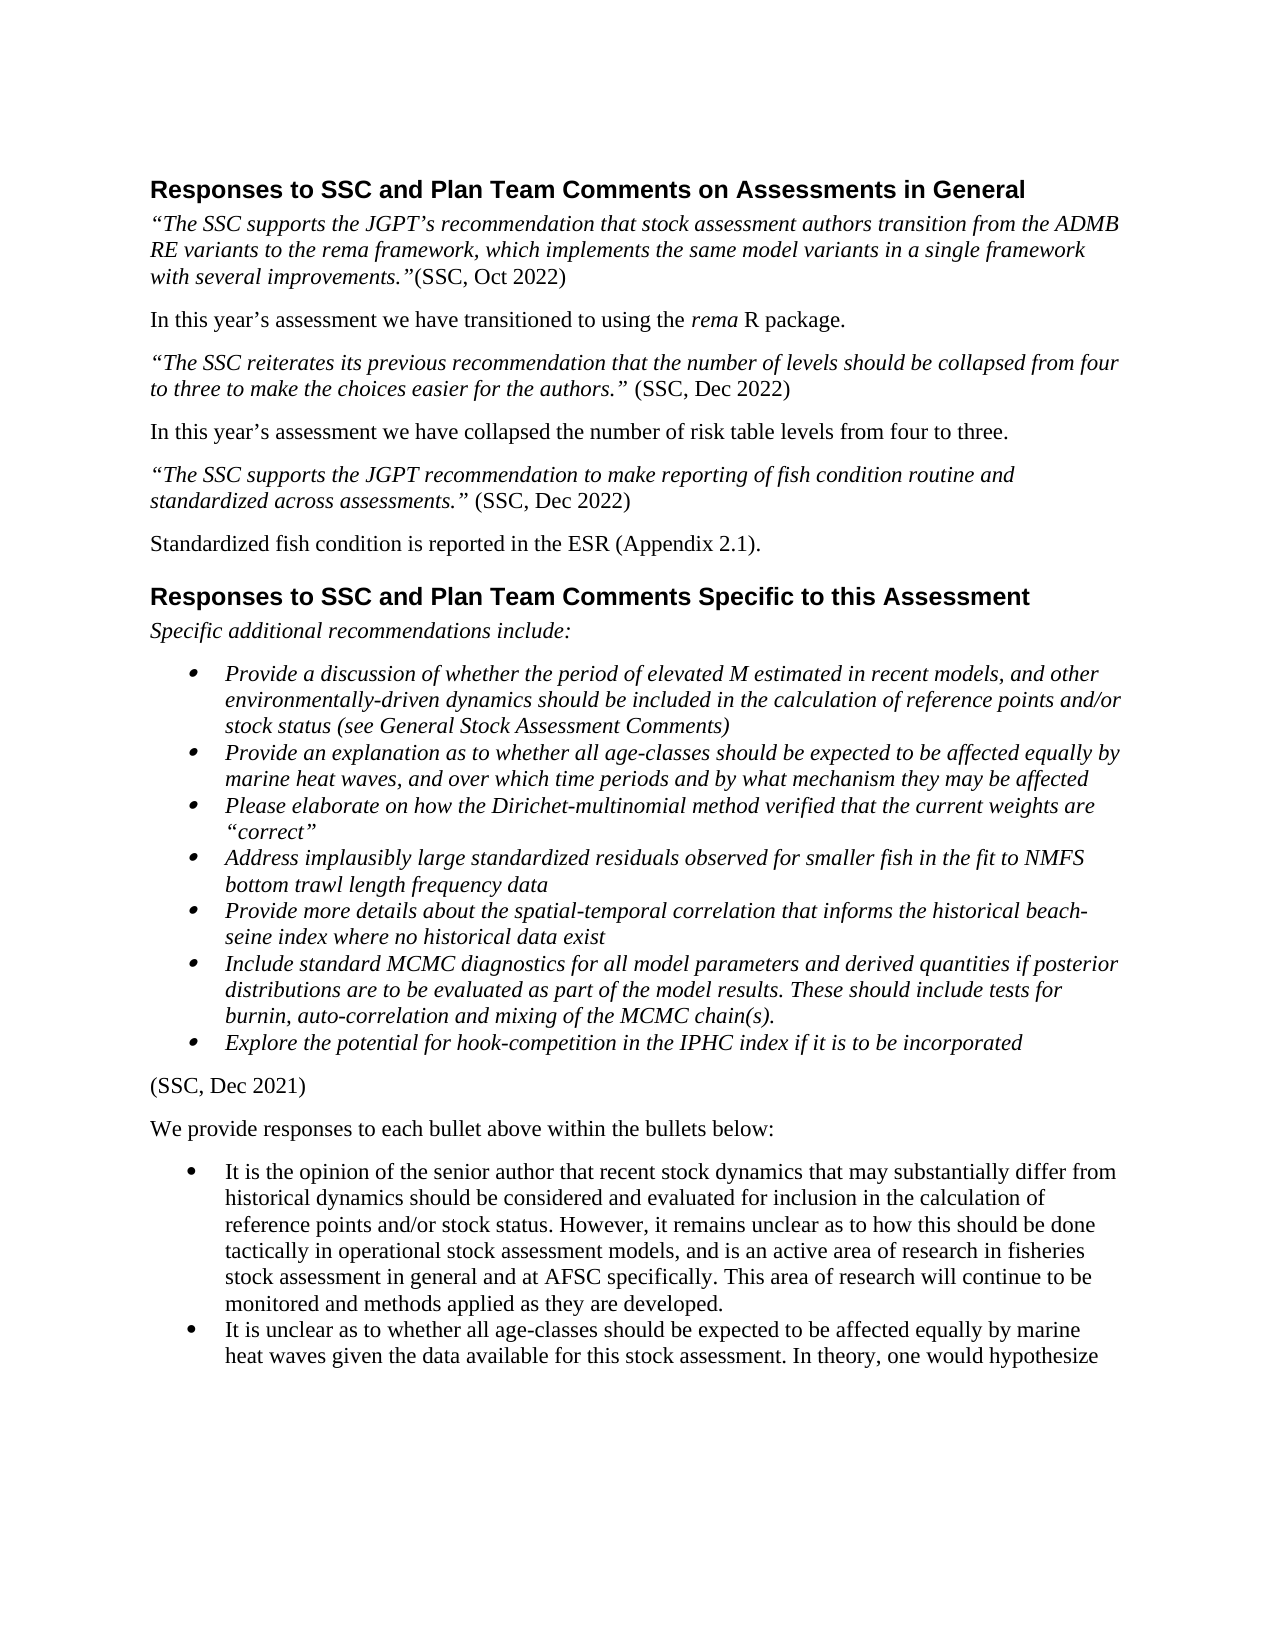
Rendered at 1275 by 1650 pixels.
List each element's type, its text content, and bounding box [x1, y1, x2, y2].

text We provide responses to each bullet above within the bullets below: [150, 1115, 1125, 1141]
text Specific additional recommendations include: [150, 617, 1125, 643]
list Provide a discussion of whether the period of elevated M estimated in recent models, and other environmentally-driven dynamics should be included in the calculation of reference points and/or stock status (see General Stock Assessment Comments) [187, 660, 1125, 739]
list It is the opinion of the senior author that recent stock dynamics that may substantially differ from historical dynamics should be considered and evaluated for inclusion in the calculation of reference points and/or stock status. However, it remains unclear as to how this should be done tactically in operational stock assessment models, and is an active area of research in fisheries stock assessment in general and at AFSC specifically. This area of research will continue to be monitored and methods applied as they are developed. [187, 1158, 1125, 1316]
text “The SSC supports the JGPT recommendation to make reporting of fish condition routine and standardized across assessments.” (SSC, Dec 2022) [150, 461, 1125, 514]
text In this year’s assessment we have collapsed the number of risk table levels from four to three. [150, 418, 1125, 444]
text “The SSC reiterates its previous recommendation that the number of levels should be collapsed from four to three to make the choices easier for the authors.” (SSC, Dec 2022) [150, 349, 1125, 401]
text In this year’s assessment we have transitioned to using the rema R package. [150, 306, 1125, 332]
text “The SSC supports the JGPT’s recommendation that stock assessment authors transition from the ADMB RE variants to the rema framework, which implements the same model variants in a single framework with several improvements.”(SSC, Oct 2022) [150, 210, 1125, 289]
text (SSC, Dec 2021) [150, 1072, 1125, 1098]
list Please elaborate on how the Dirichet-multinomial method verified that the current weights are “correct” [187, 792, 1125, 844]
subtitle Responses to SSC and Plan Team Comments on Assessments in General [150, 175, 1125, 204]
list Provide an explanation as to whether all age-classes should be expected to be affected equally by marine heat waves, and over which time periods and by what mechanism they may be affected [187, 739, 1125, 792]
list Provide more details about the spatial-temporal correlation that informs the historical beach-seine index where no historical data exist [187, 897, 1125, 950]
list Explore the potential for hook-competition in the IPHC index if it is to be incorporated [187, 1029, 1125, 1055]
subtitle Responses to SSC and Plan Team Comments Specific to this Assessment [150, 582, 1125, 611]
text Standardized fish condition is reported in the ESR (Appendix 2.1). [150, 531, 1125, 557]
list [187, 1316, 1125, 1369]
list Address implausibly large standardized residuals observed for smaller fish in the fit to NMFS bottom trawl length frequency data [187, 844, 1125, 897]
list Include standard MCMC diagnostics for all model parameters and derived quantities if posterior distributions are to be evaluated as part of the model results. These should include tests for burnin, auto-correlation and mixing of the MCMC chain(s). [187, 950, 1125, 1029]
